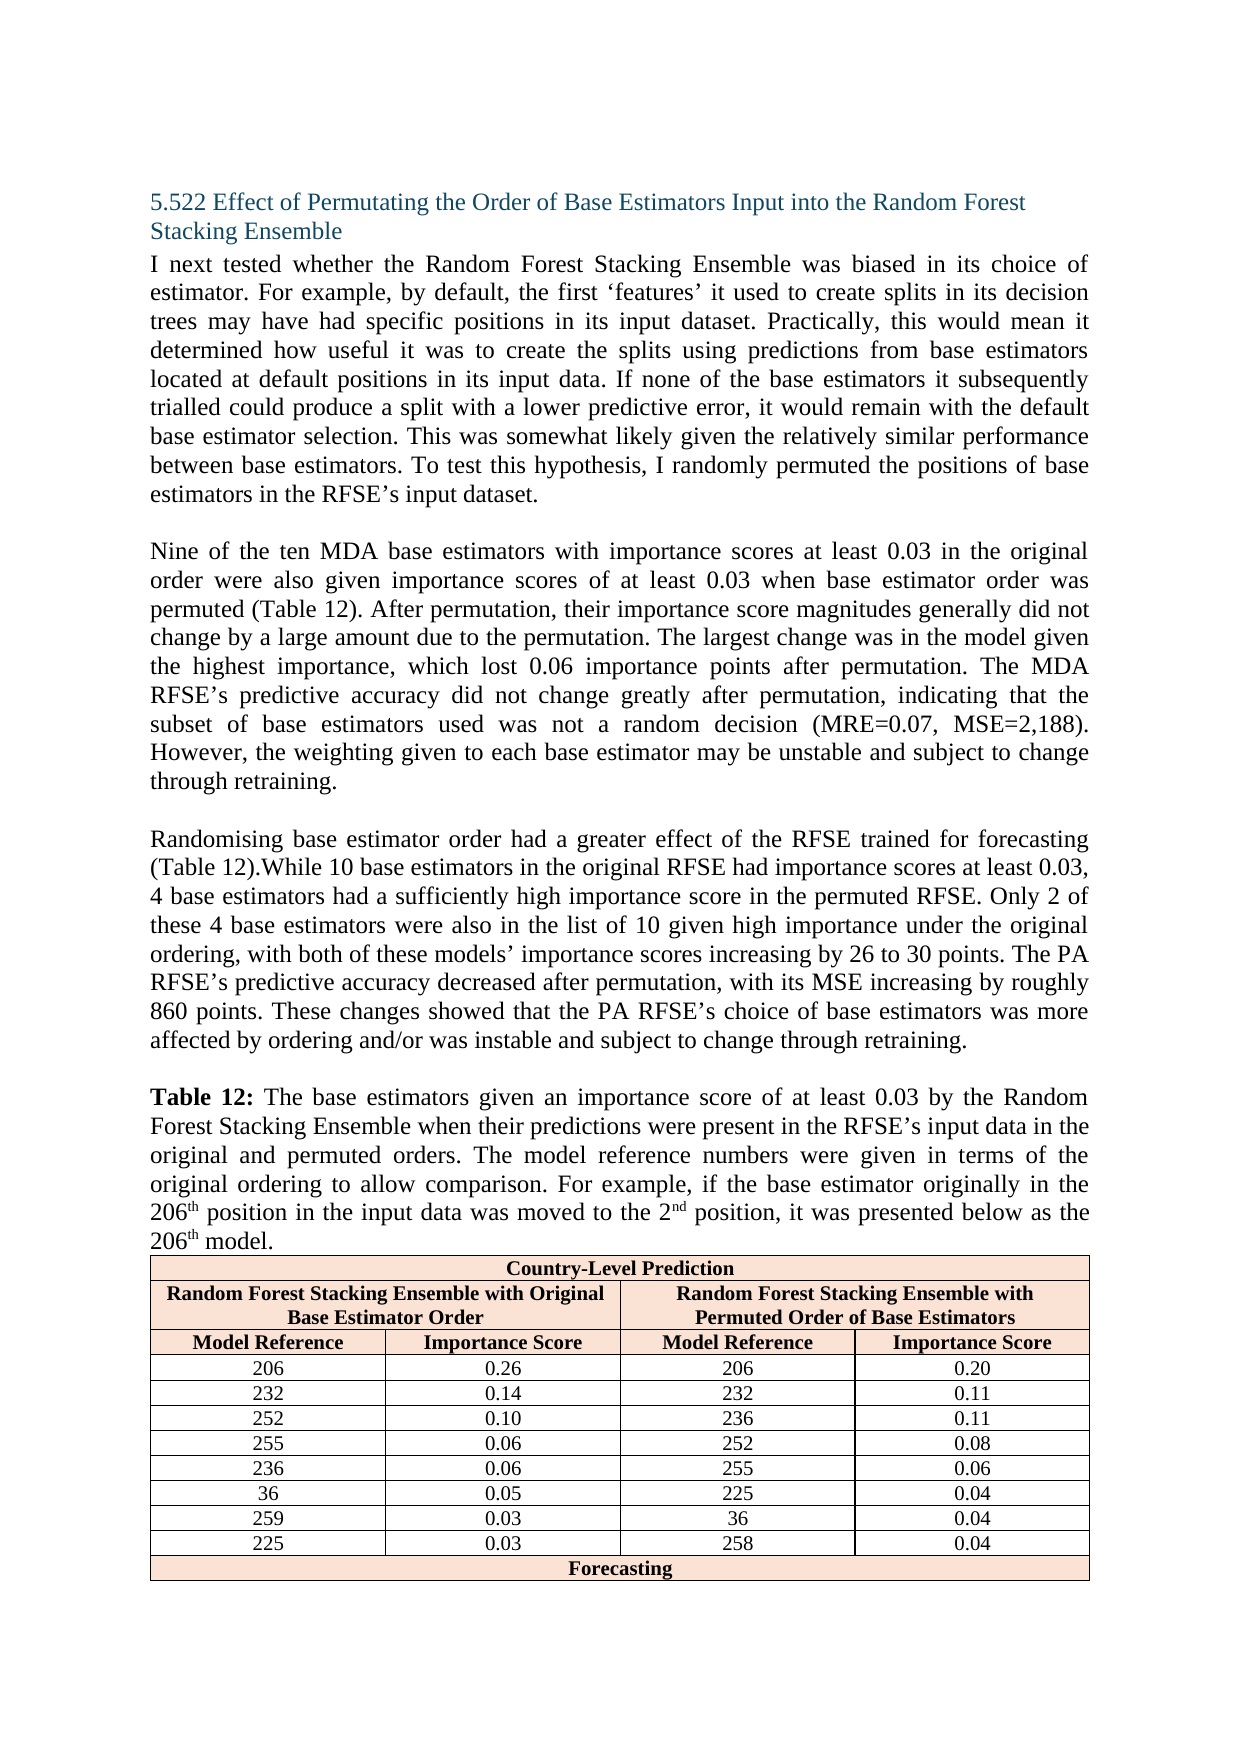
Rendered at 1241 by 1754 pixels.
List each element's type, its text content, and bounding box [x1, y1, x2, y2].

table_cell 0.06 [386, 1456, 620, 1480]
table_cell Random Forest Stacking Ensemble with Permuted Order of Base Estimators [621, 1281, 1089, 1329]
table_cell 0.10 [386, 1406, 620, 1430]
table_cell 0.03 [386, 1506, 620, 1530]
table_cell 206 [621, 1355, 854, 1379]
table_cell 0.20 [856, 1355, 1089, 1379]
table_cell Model Reference [621, 1330, 854, 1354]
table_cell 225 [151, 1531, 385, 1555]
table_cell 232 [621, 1381, 854, 1404]
text I next tested whether the Random Forest Stacking Ensemble was biased in its choice of estimator. For example, by default, the first ‘features’ it used to create splits in its decision trees may have had specific positions in its input dataset. Practically, this would mean it determined how useful it was to create the splits using predictions from base estimators located at default positions in its input data. If none of the base estimators it subsequently trialled could produce a split with a lower predictive error, it would remain with the default base estimator selection. This was somewhat likely given the relatively similar performance between base estimators. To test this hypothesis, I randomly permuted the positions of base estimators in the RFSE’s input dataset. [150, 249, 1090, 507]
table_cell 0.14 [386, 1381, 620, 1404]
text Nine of the ten MDA base estimators with importance scores at least 0.03 in the original order were also given importance scores of at least 0.03 when base estimator order was permuted (Table 12). After permutation, their importance score magnitudes generally did not change by a large amount due to the permutation. The largest change was in the model given the highest importance, which lost 0.06 importance points after permutation. The MDA RFSE’s predictive accuracy did not change greatly after permutation, indicating that the subset of base estimators used was not a random decision (MRE=0.07, MSE=2,188). However, the weighting given to each base estimator may be unstable and subject to change through retraining. [150, 536, 1090, 795]
table_cell 36 [151, 1481, 385, 1505]
subtitle 5.522 Effect of Permutating the Order of Base Estimators Input into the Random Forest Stacking Ensemble [150, 187, 1090, 244]
table_cell 252 [151, 1406, 385, 1430]
table_cell Importance Score [856, 1330, 1089, 1354]
table_cell 0.03 [386, 1531, 620, 1555]
table_cell 36 [621, 1506, 854, 1530]
table_cell Importance Score [386, 1330, 620, 1354]
table_cell 206 [151, 1355, 385, 1379]
table_cell 0.11 [856, 1406, 1089, 1430]
table_cell Forecasting [151, 1556, 1089, 1580]
table_cell Model Reference [151, 1330, 385, 1354]
table_cell 232 [151, 1381, 385, 1404]
table_cell 225 [621, 1481, 854, 1505]
table_cell 236 [151, 1456, 385, 1480]
table_cell 0.06 [386, 1431, 620, 1455]
table_cell 255 [151, 1431, 385, 1455]
table_cell 0.11 [856, 1381, 1089, 1404]
table_cell 252 [621, 1431, 854, 1455]
table_cell 0.06 [856, 1456, 1089, 1480]
table_cell Random Forest Stacking Ensemble with Original Base Estimator Order [151, 1281, 620, 1329]
table_cell 0.26 [386, 1355, 620, 1379]
text Randomising base estimator order had a greater effect of the RFSE trained for forecasting (Table 12).While 10 base estimators in the original RFSE had importance scores at least 0.03, 4 base estimators had a sufficiently high importance score in the permuted RFSE. Only 2 of these 4 base estimators were also in the list of 10 given high importance under the original ordering, with both of these models’ importance scores increasing by 26 to 30 points. The PA RFSE’s predictive accuracy decreased after permutation, with its MSE increasing by roughly 860 points. These changes showed that the PA RFSE’s choice of base estimators was more affected by ordering and/or was instable and subject to change through retraining. [150, 824, 1090, 1054]
table_cell 0.04 [856, 1506, 1089, 1530]
table_cell 259 [151, 1506, 385, 1530]
text Table 12: The base estimators given an importance score of at least 0.03 by the Random Forest Stacking Ensemble when their predictions were present in the RFSE’s input data in the original and permuted orders. The model reference numbers were given in terms of the original ordering to allow comparison. For example, if the base estimator originally in the 206th position in the input data was moved to the 2nd position, it was presented below as the 206th model. [150, 1082, 1090, 1255]
table_cell 258 [621, 1531, 854, 1555]
table_cell 255 [621, 1456, 854, 1480]
table_cell 0.08 [856, 1431, 1089, 1455]
table_cell 236 [621, 1406, 854, 1430]
table_cell 0.04 [856, 1531, 1089, 1555]
table_cell 0.05 [386, 1481, 620, 1505]
table_cell 0.04 [856, 1481, 1089, 1505]
table_header Country-Level Prediction [151, 1256, 1089, 1280]
